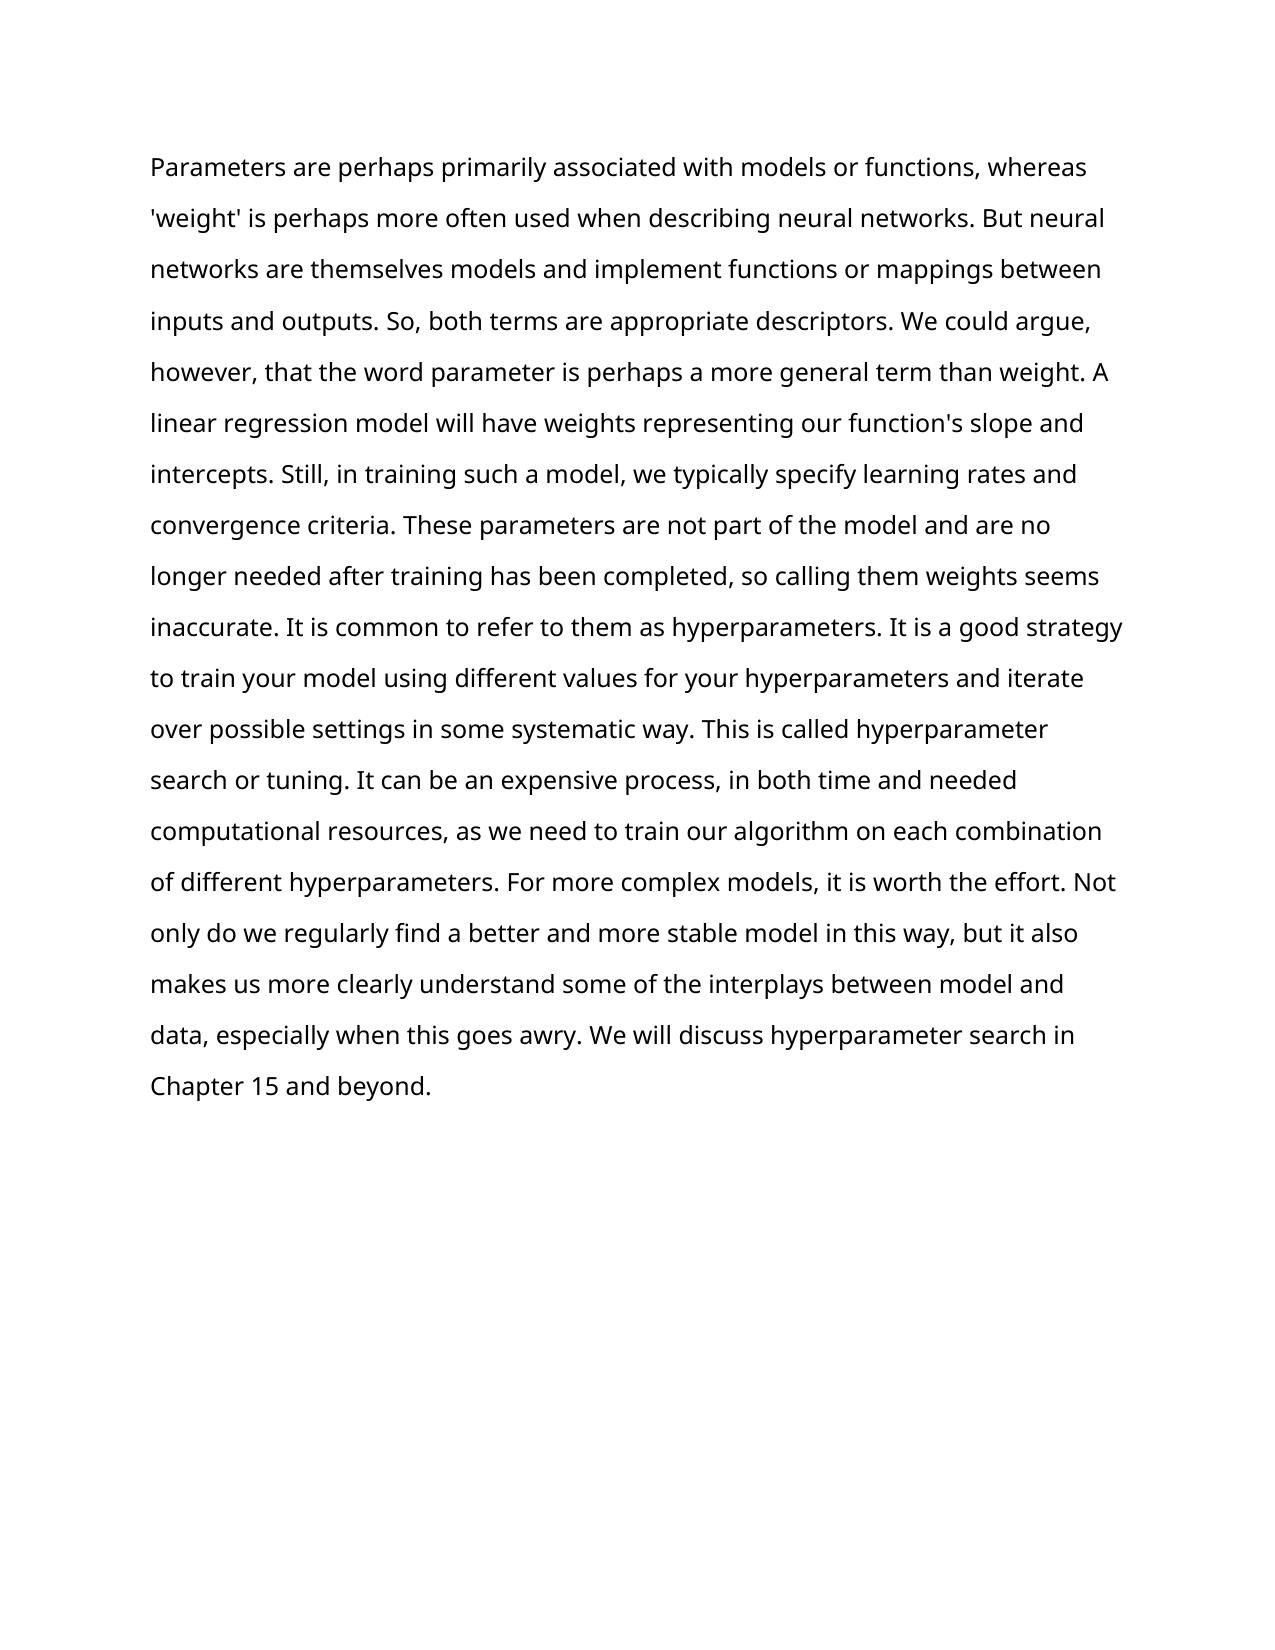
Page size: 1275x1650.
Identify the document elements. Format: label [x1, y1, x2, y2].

text [150, 150, 1125, 1103]
